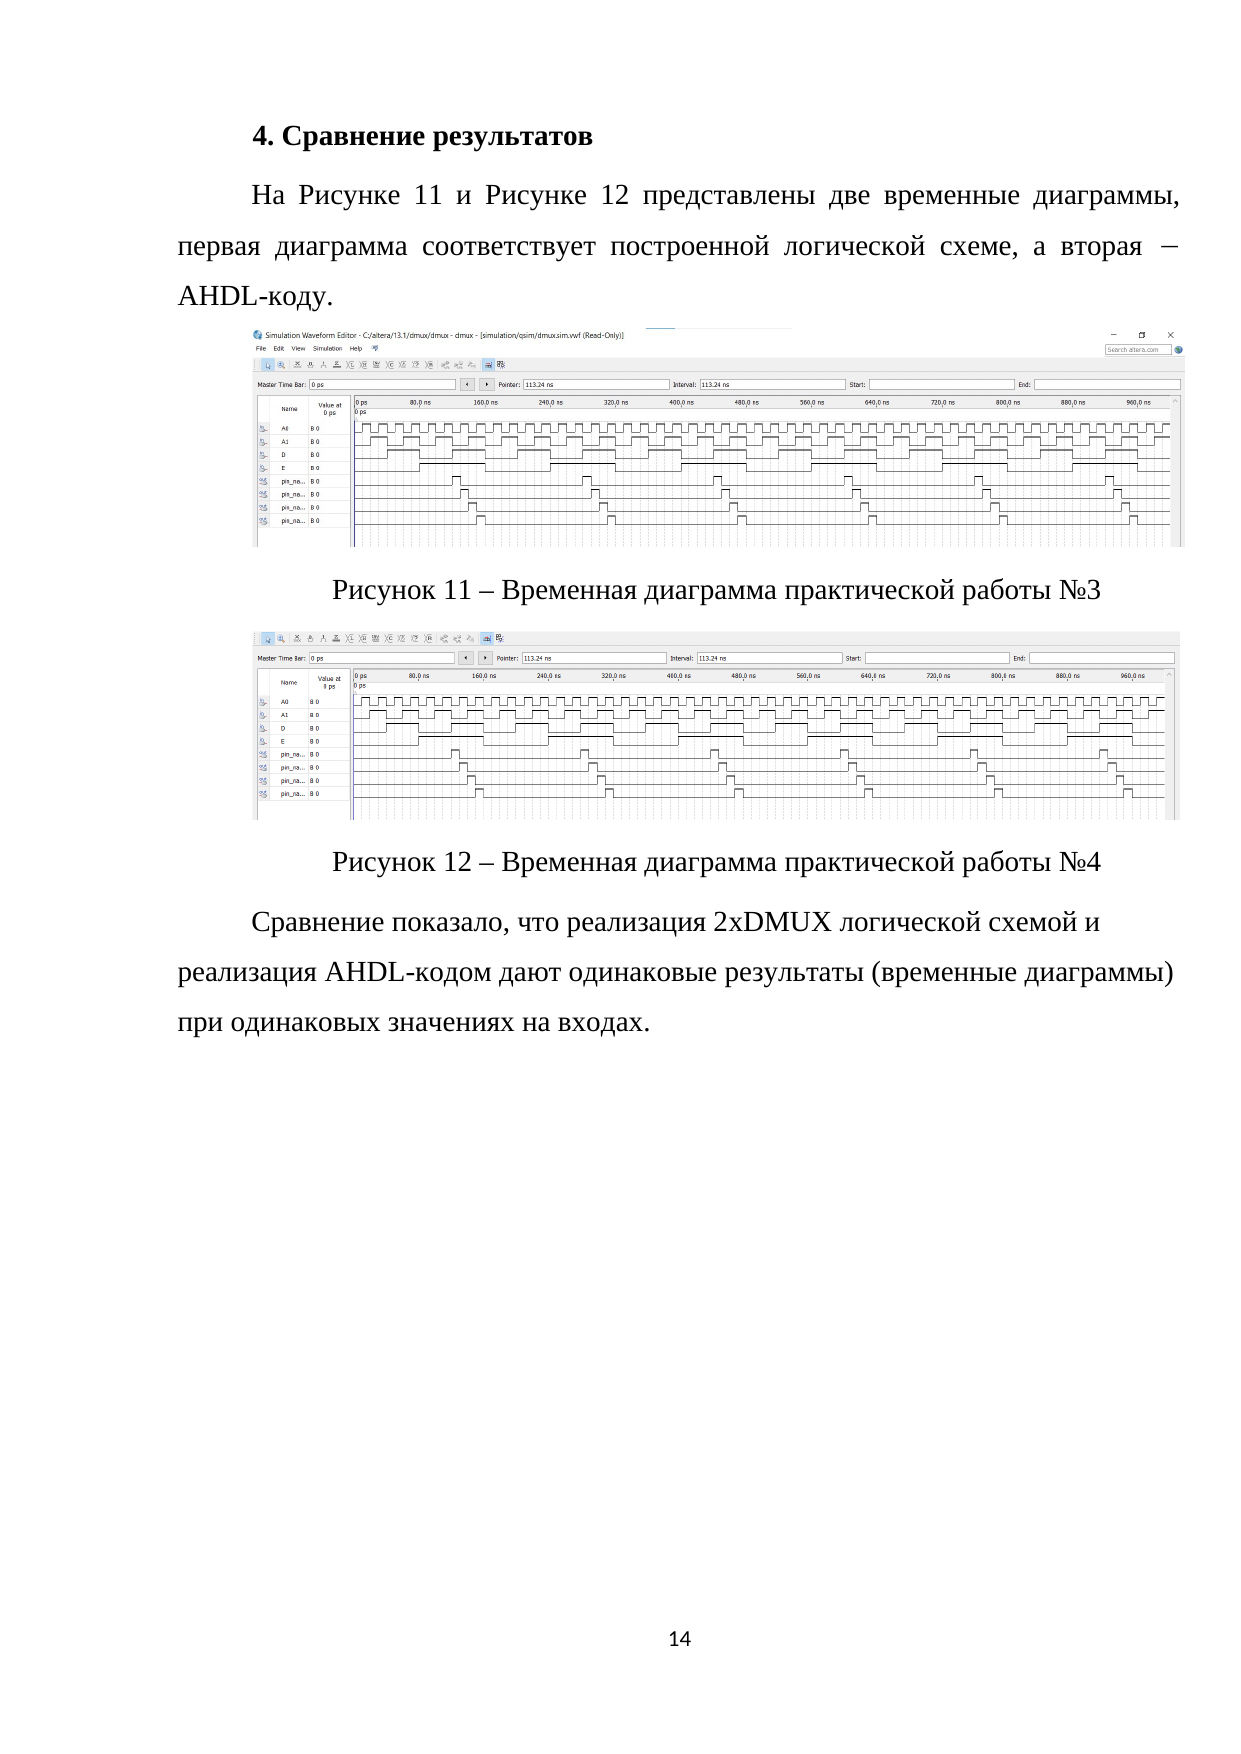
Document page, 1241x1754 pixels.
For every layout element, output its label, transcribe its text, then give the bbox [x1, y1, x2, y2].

text Сравнение показало, что реализация 2xDMUX логической схемой и реализация AHDL-кодом дают одинаковые результаты (временные диаграммы) при одинаковых значениях на входах. [177, 904, 1181, 1038]
picture [252, 631, 1180, 820]
text На Рисунке 11 и Рисунке 12 представлены две временные диаграммы, первая диаграмма соответствует построенной логической схеме, а вторая AHDL-коду. [177, 177, 1181, 312]
text 4. Сравнение результатов [177, 118, 1181, 152]
text Рисунок 12 – Временная диаграмма практической работы №4 [177, 844, 1181, 878]
text Рисунок 11 – Временная диаграмма практической работы №3 [177, 572, 1181, 605]
picture [252, 328, 1185, 547]
